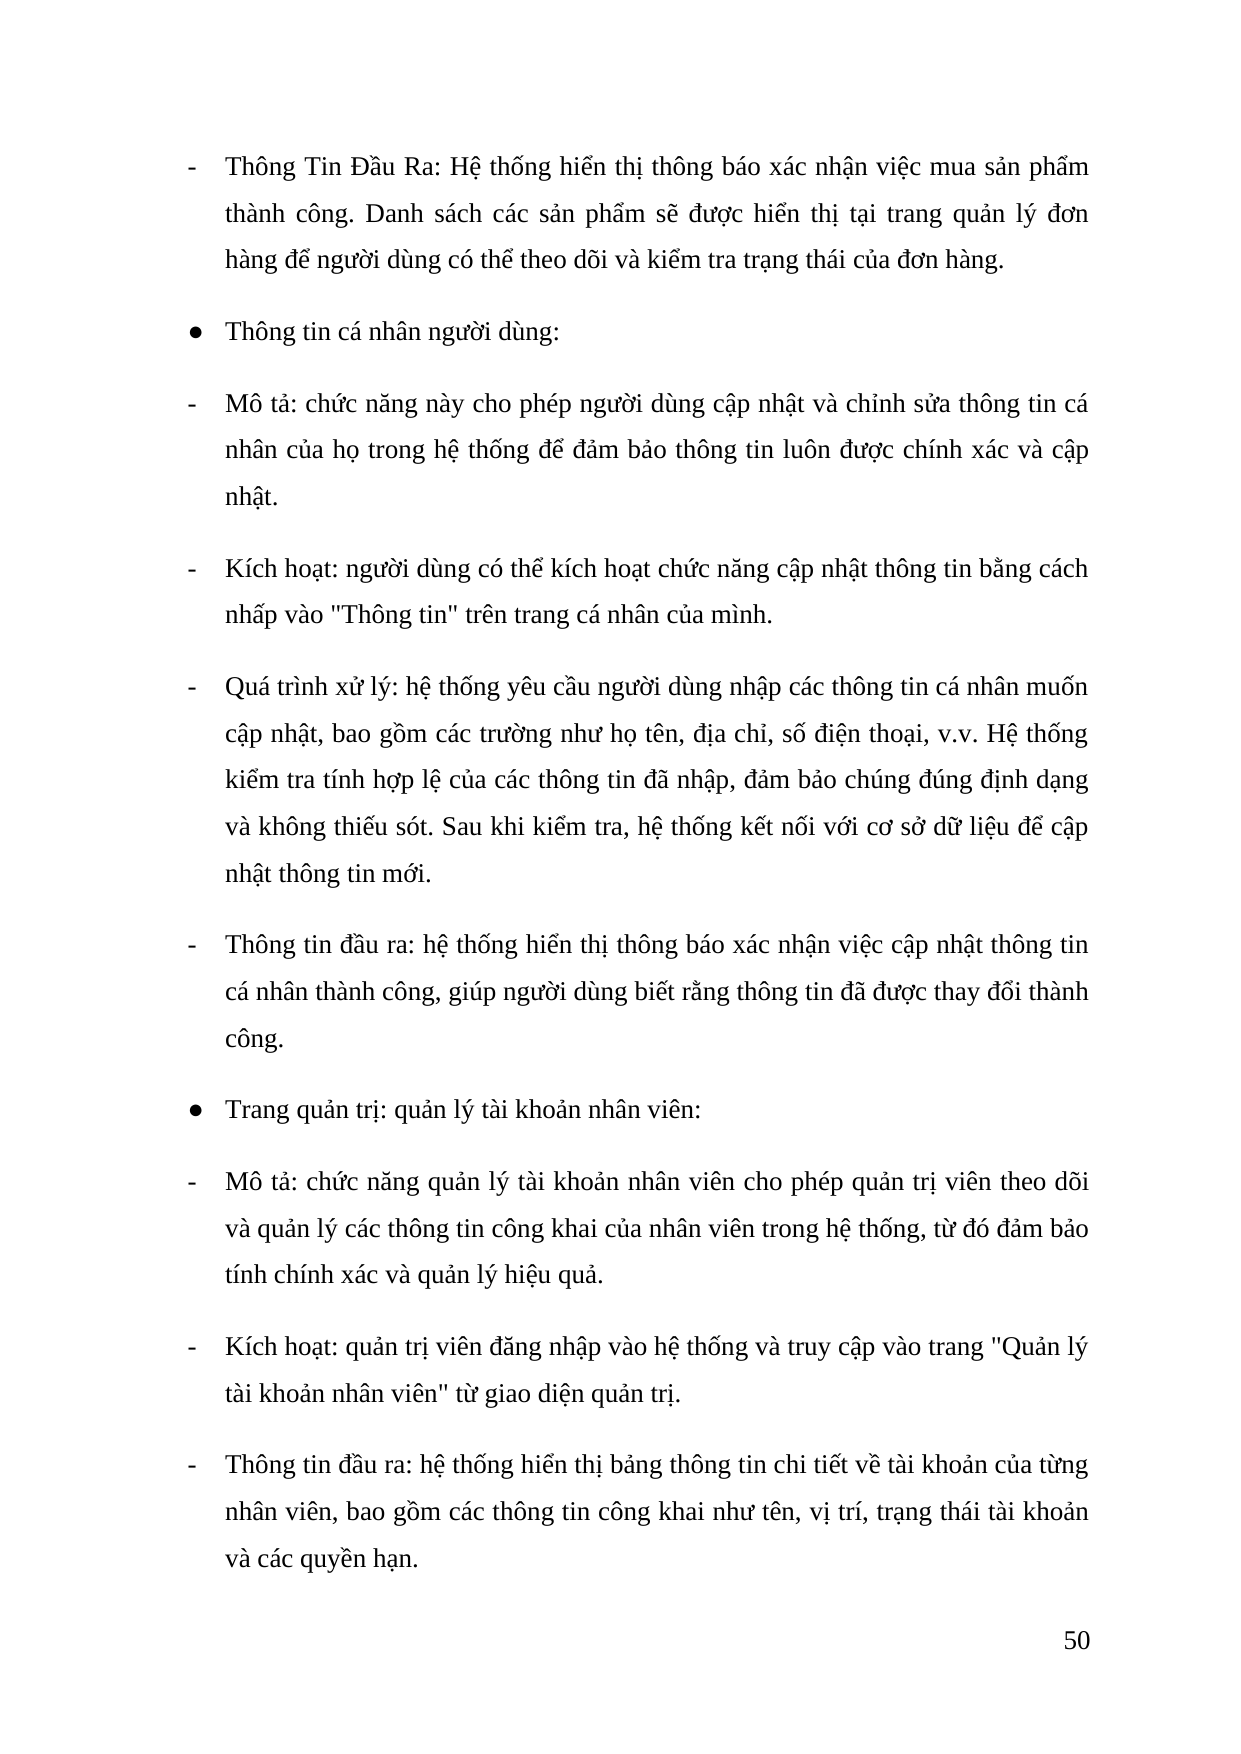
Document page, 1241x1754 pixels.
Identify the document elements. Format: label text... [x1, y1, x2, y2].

list Kích hoạt: quản trị viên đăng nhập vào hệ thống và truy cập vào trang "Quản lý tài khoản nhân viên" từ giao diện quản trị. [187, 1330, 1090, 1408]
list Mô tả: chức năng này cho phép người dùng cập nhật và chỉnh sửa thông tin cá nhân của họ trong hệ thống để đảm bảo thông tin luôn được chính xác và cập nhật. [187, 387, 1090, 511]
list Quá trình xử lý: hệ thống yêu cầu người dùng nhập các thông tin cá nhân muốn cập nhật, bao gồm các trường như họ tên, địa chỉ, số điện thoại, v.v. Hệ thống kiểm tra tính hợp lệ của các thông tin đã nhập, đảm bảo chúng đúng định dạng và không thiếu sót. Sau khi kiểm tra, hệ thống kết nối với cơ sở dữ liệu để cập nhật thông tin mới. [187, 670, 1090, 888]
list Mô tả: chức năng quản lý tài khoản nhân viên cho phép quản trị viên theo dõi và quản lý các thông tin công khai của nhân viên trong hệ thống, từ đó đảm bảo tính chính xác và quản lý hiệu quả. [187, 1165, 1090, 1289]
list Trang quản trị: quản lý tài khoản nhân viên: [187, 1093, 1090, 1124]
list Kích hoạt: người dùng có thể kích hoạt chức năng cập nhật thông tin bằng cách nhấp vào "Thông tin" trên trang cá nhân của mình. [187, 552, 1090, 629]
list Thông tin đầu ra: hệ thống hiển thị thông báo xác nhận việc cập nhật thông tin cá nhân thành công, giúp người dùng biết rằng thông tin đã được thay đổi thành công. [187, 928, 1090, 1053]
list Thông tin đầu ra: hệ thống hiển thị bảng thông tin chi tiết về tài khoản của từng nhân viên, bao gồm các thông tin công khai như tên, vị trí, trạng thái tài khoản và các quyền hạn. [187, 1448, 1090, 1573]
list Thông tin cá nhân người dùng: [187, 315, 1090, 346]
list Thông Tin Đầu Ra: Hệ thống hiển thị thông báo xác nhận việc mua sản phẩm thành công. Danh sách các sản phẩm sẽ được hiển thị tại trang quản lý đơn hàng để người dùng có thể theo dõi và kiểm tra trạng thái của đơn hàng. [187, 150, 1090, 274]
